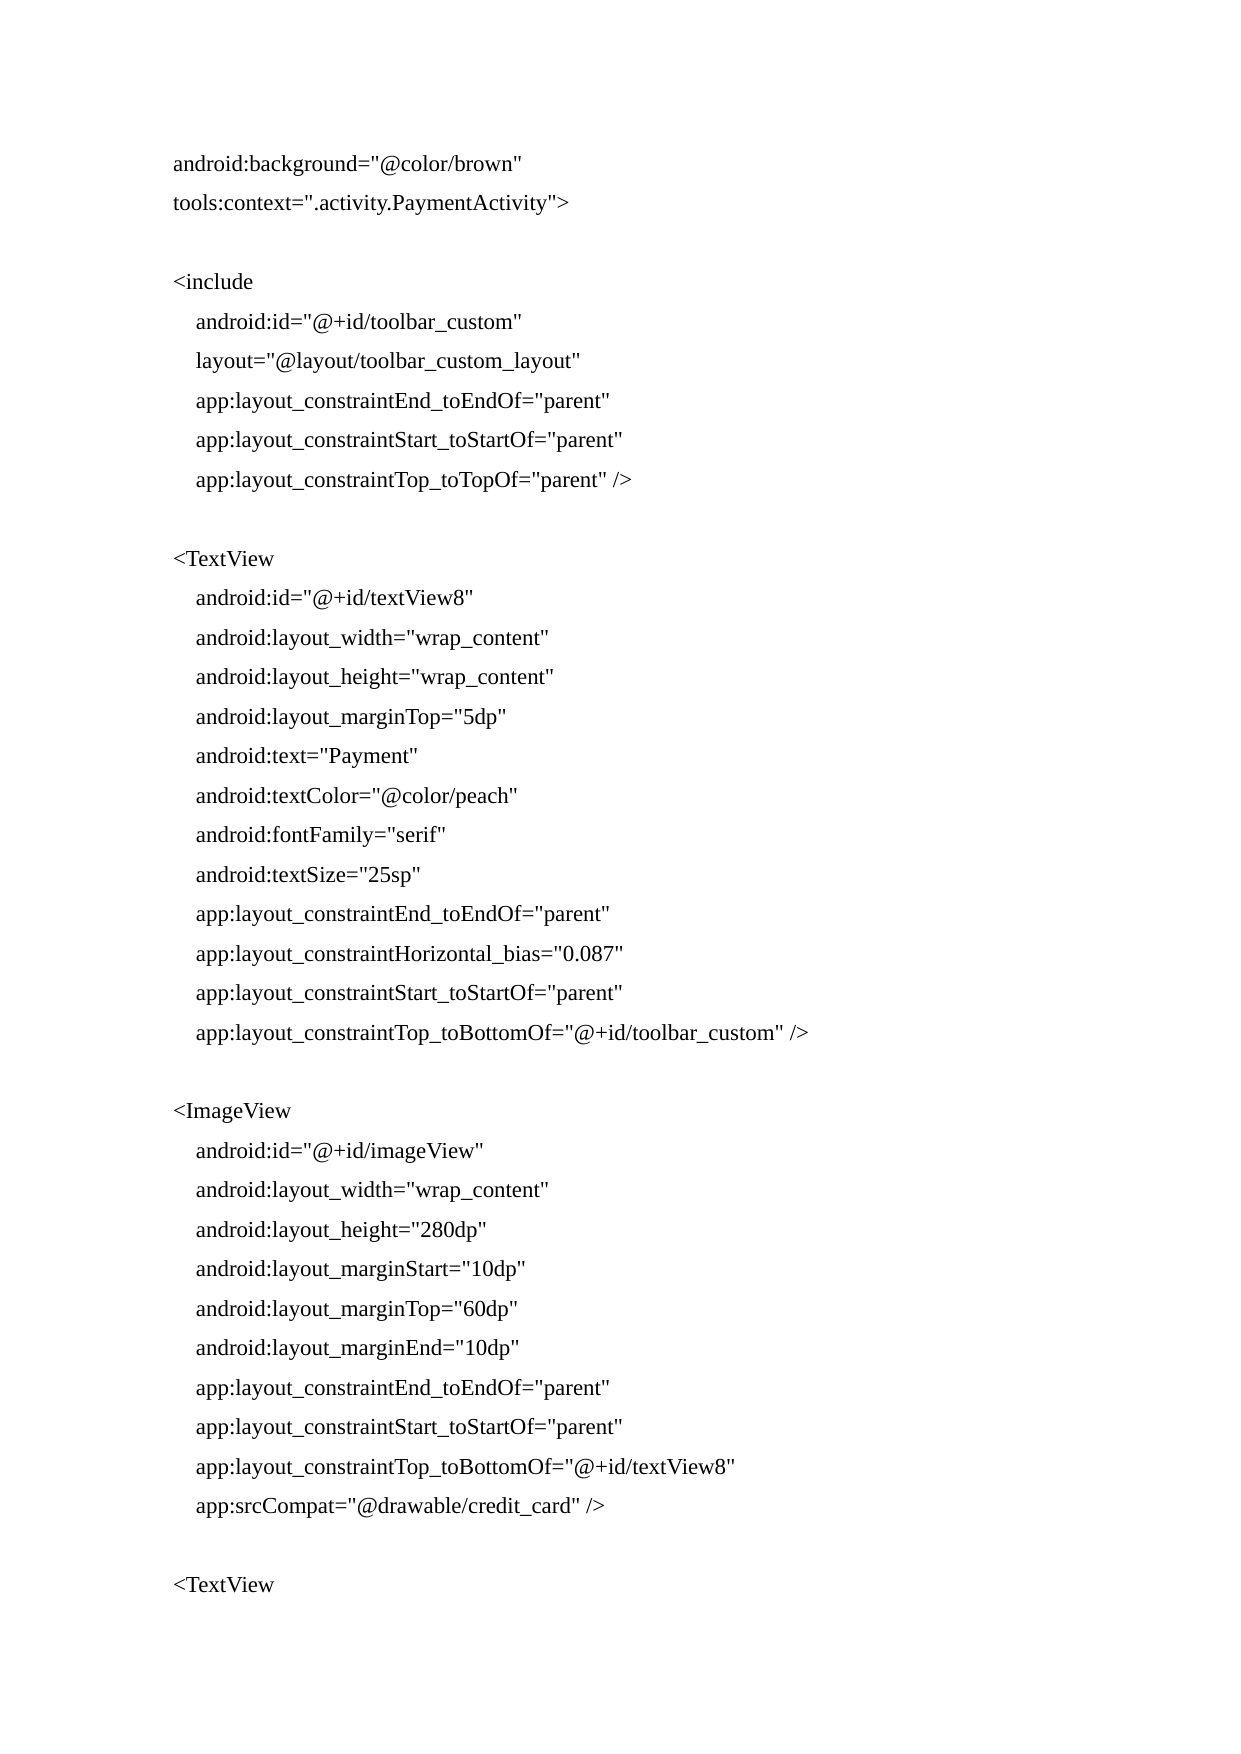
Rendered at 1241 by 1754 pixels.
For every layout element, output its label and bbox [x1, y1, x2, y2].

text [150, 150, 1090, 1598]
